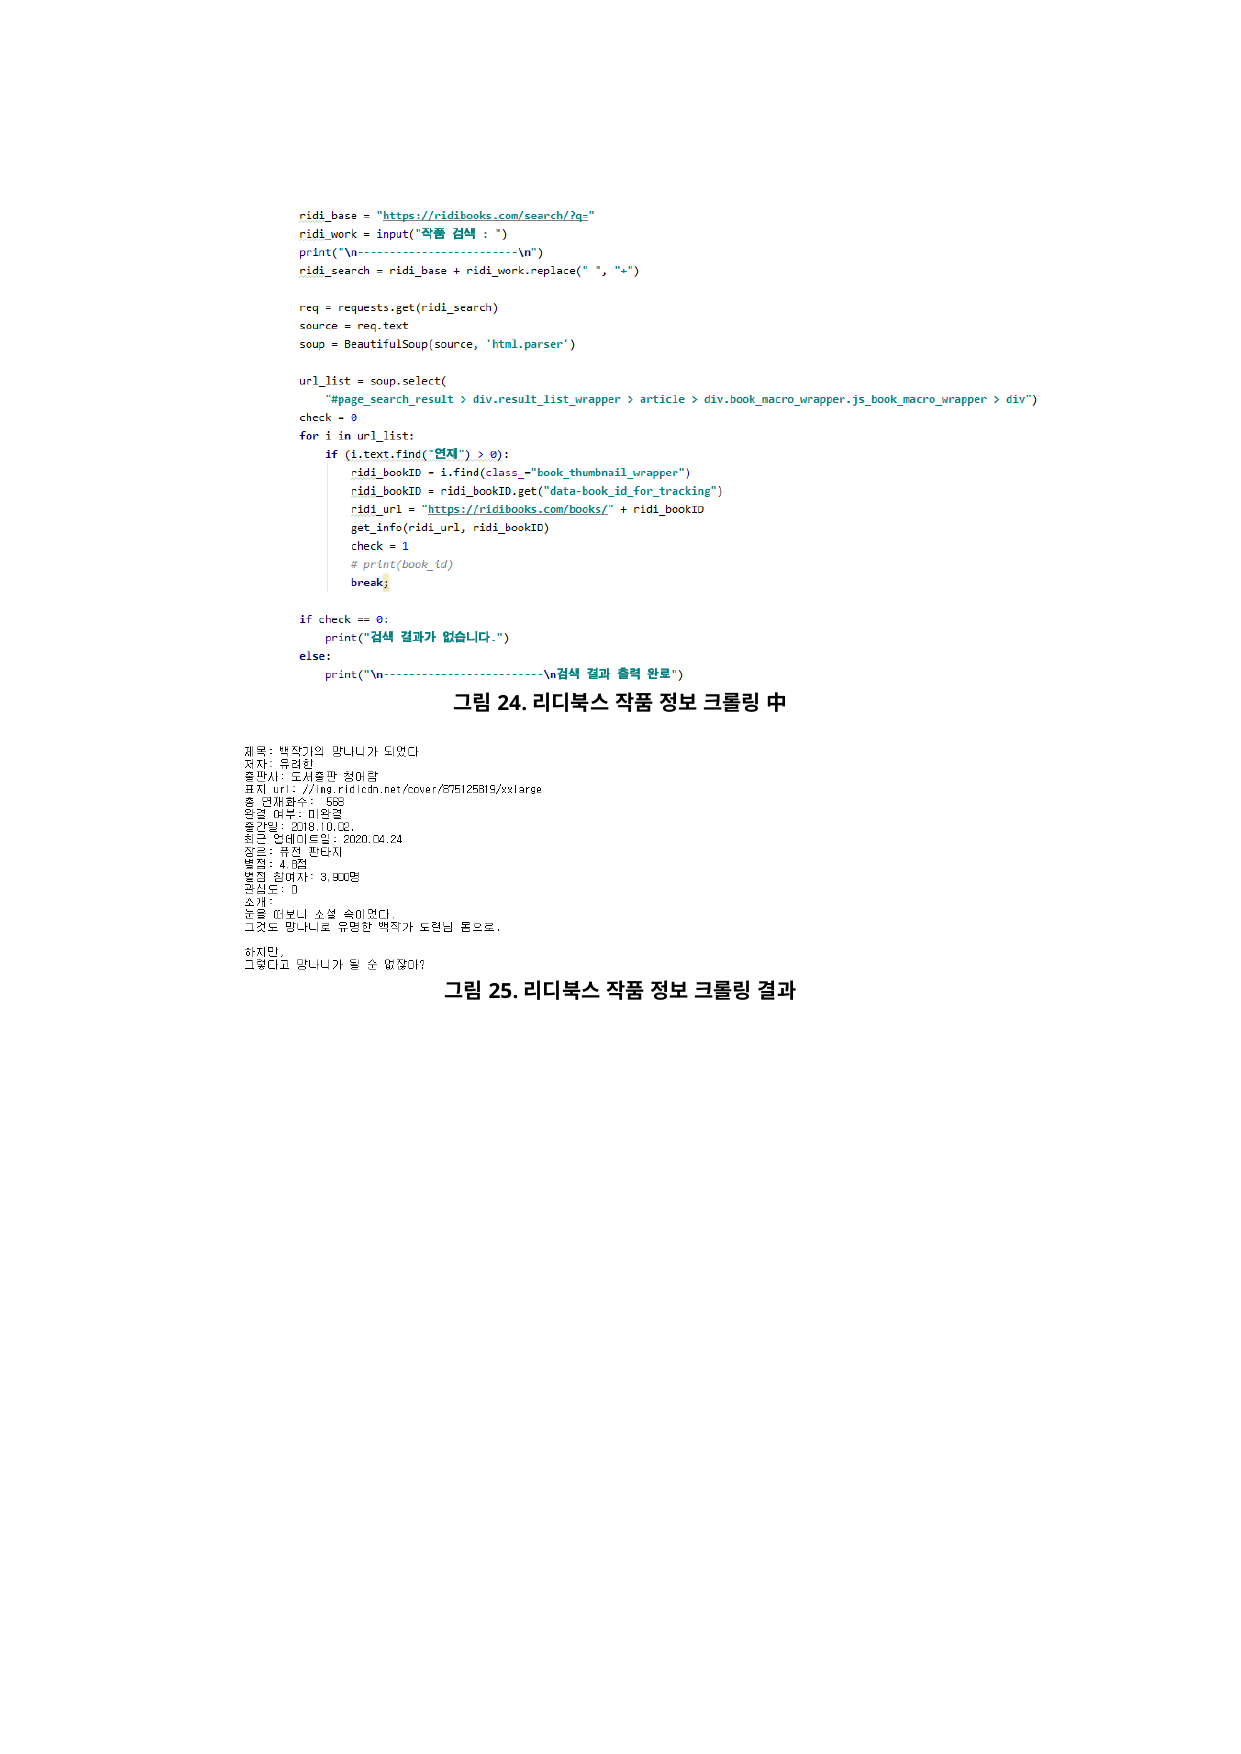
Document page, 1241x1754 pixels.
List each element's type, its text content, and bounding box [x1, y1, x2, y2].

text 그림 25. 리디북스 작품 정보 크롤링 결과 [177, 975, 1063, 1005]
picture [236, 741, 1004, 975]
text 그림 24. 리디북스 작품 정보 크롤링 中 [177, 686, 1063, 716]
picture [297, 206, 1066, 685]
